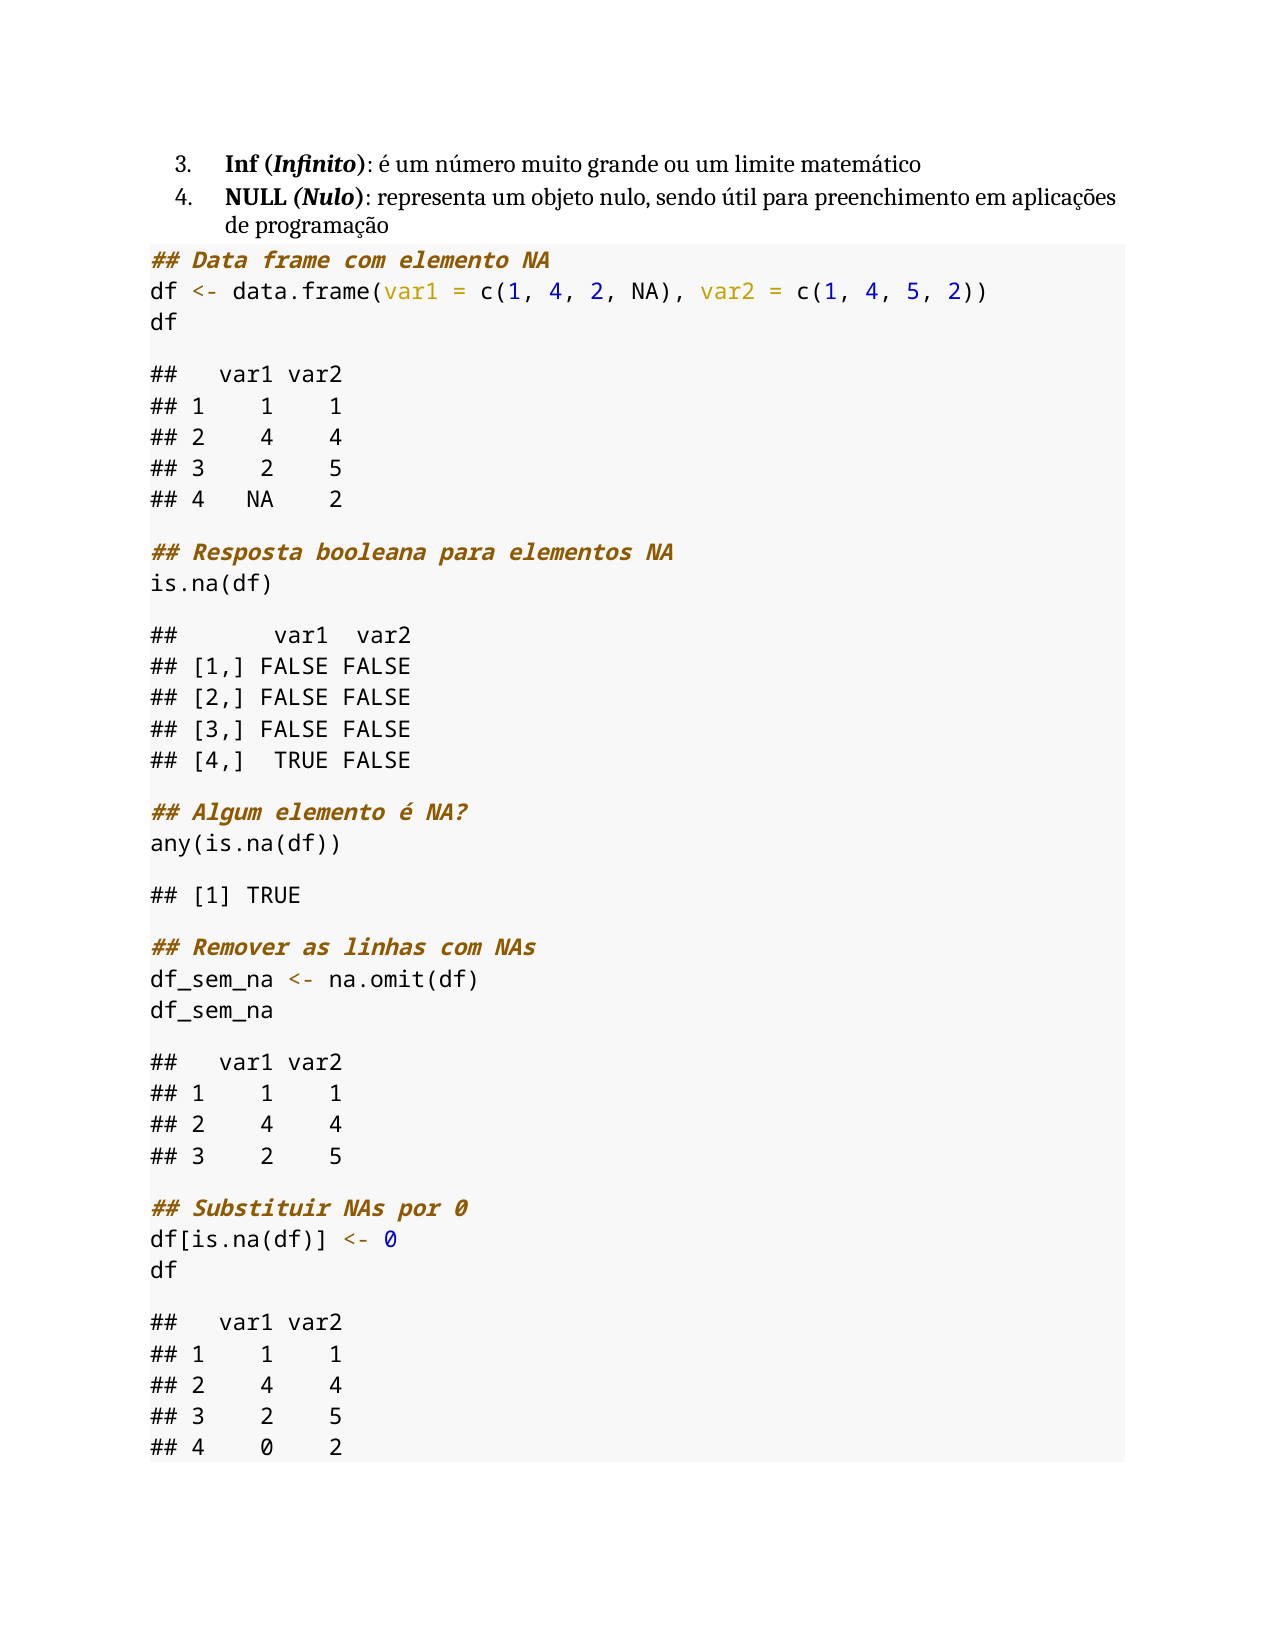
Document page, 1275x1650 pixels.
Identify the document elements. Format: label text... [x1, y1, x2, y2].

text ## var1 var2 ## 1 1 1 ## 2 4 4 ## 3 2 5 [150, 1046, 1125, 1171]
text ## var1 var2 ## [1,] FALSE FALSE ## [2,] FALSE FALSE ## [3,] FALSE FALSE ## [4,] TRUE FALSE [150, 619, 1125, 775]
list Inf (Infinito): é um número muito grande ou um limite matemático [175, 150, 1125, 179]
text ## Resposta booleana para elementos NA is.na(df) [274, 535, 1125, 598]
text ## [1] TRUE [150, 879, 1125, 910]
text ## Remover as linhas com NAs df_sem_na <- na.omit(df) df_sem_na [150, 931, 1125, 1025]
text ## Data frame com elemento NA df <- data.frame(var1 = c(1, 4, 2, NA), var2 = c(1, 4, 5, 2)) df [177, 244, 1125, 337]
text ## var1 var2 ## 1 1 1 ## 2 4 4 ## 3 2 5 ## 4 NA 2 [150, 358, 1125, 514]
text ## Algum elemento é NA? any(is.na(df)) [342, 796, 1125, 858]
list NULL (Nulo): representa um objeto nulo, sendo útil para preenchimento em aplicações de programação [175, 182, 1125, 240]
text ## Substituir NAs por 0 df[is.na(df)] <- 0 df [177, 1192, 1125, 1285]
text ## var1 var2 ## 1 1 1 ## 2 4 4 ## 3 2 5 ## 4 0 2 [150, 1306, 1125, 1462]
